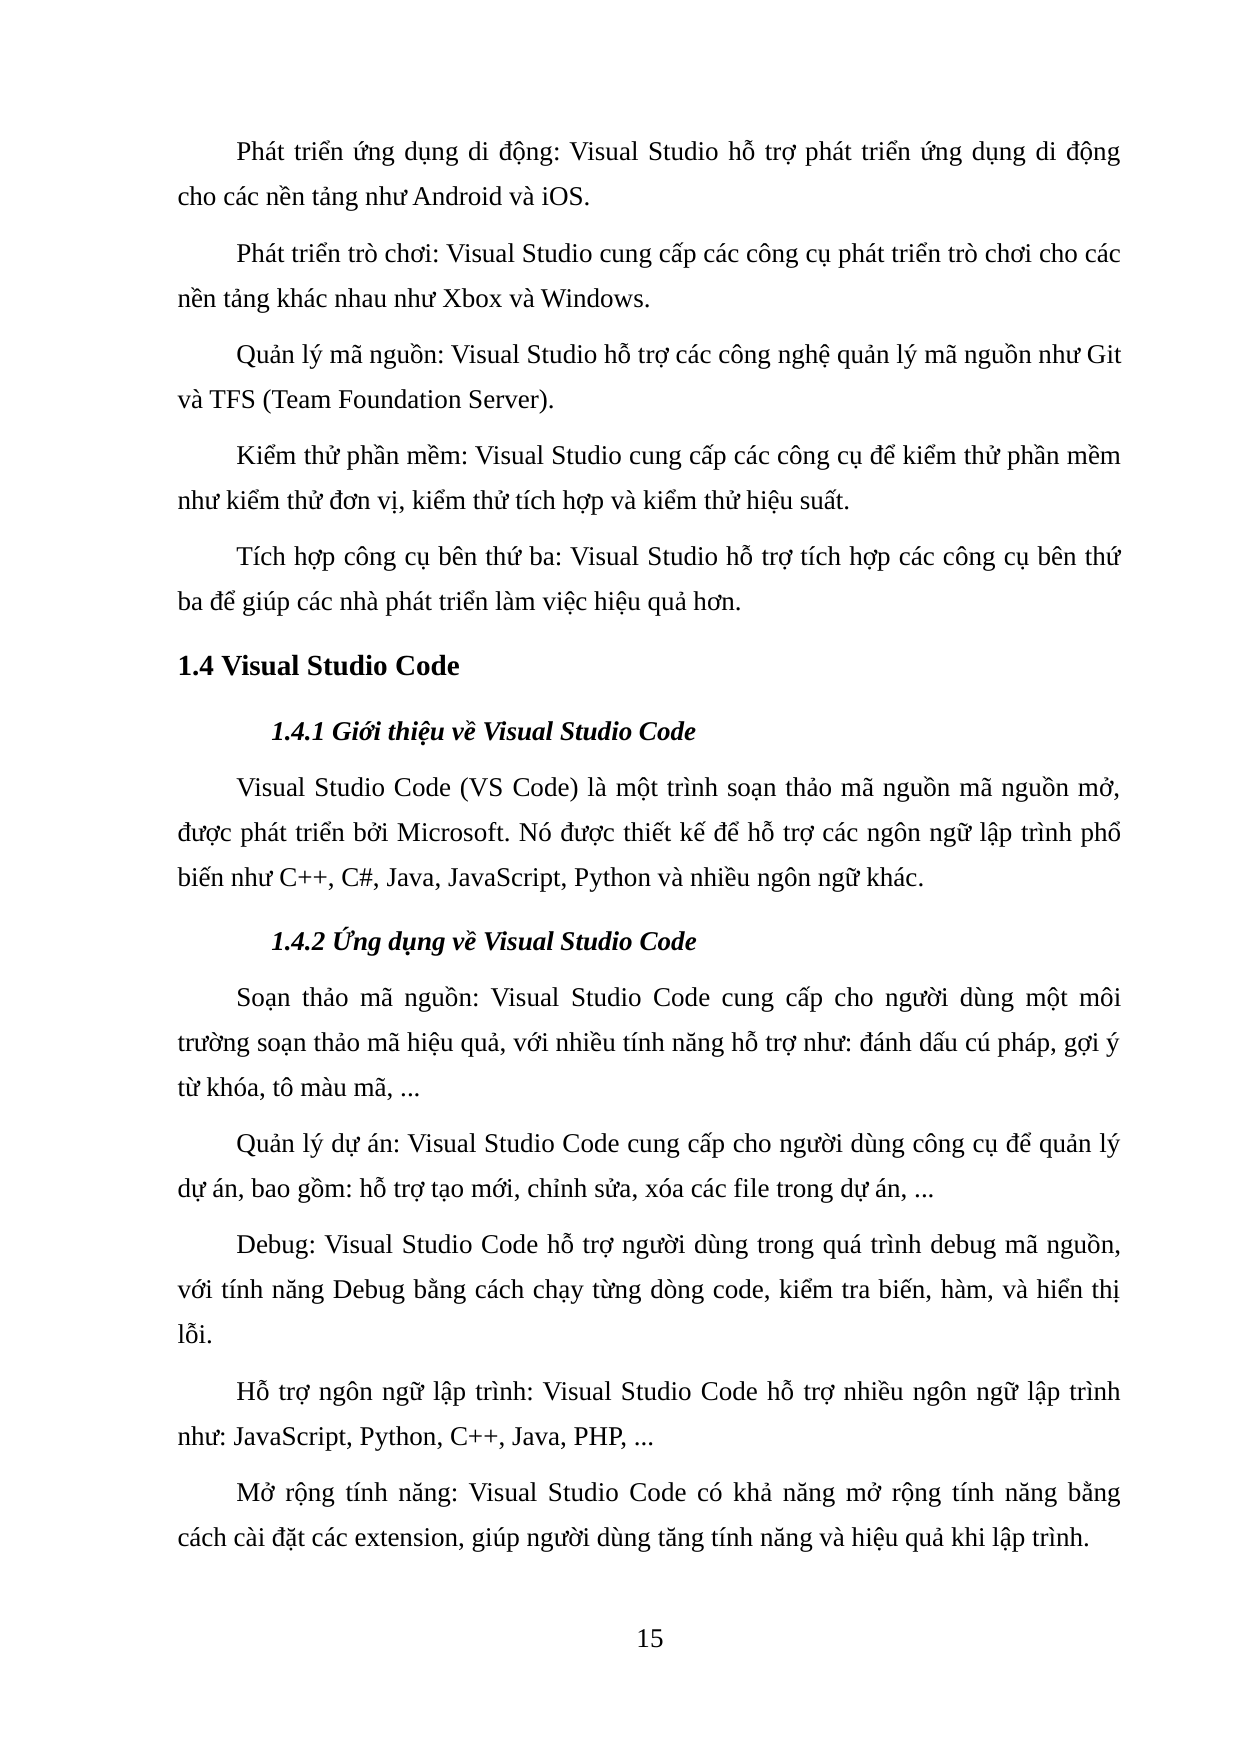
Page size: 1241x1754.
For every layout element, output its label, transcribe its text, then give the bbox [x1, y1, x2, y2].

subtitle Visual Studio Code [177, 646, 1122, 684]
subtitle Ứng dụng về Visual Studio Code [212, 922, 1122, 959]
text Tích hợp công cụ bên thứ ba: Visual Studio hỗ trợ tích hợp các công cụ bên thứ ba để giúp các nhà phát triển làm việc hiệu quả hơn. [177, 537, 1122, 619]
text Debug: Visual Studio Code hỗ trợ người dùng trong quá trình debug mã nguồn, với tính năng Debug bằng cách chạy từng dòng code, kiểm tra biến, hàm, và hiển thị lỗi. [177, 1226, 1122, 1353]
text Phát triển trò chơi: Visual Studio cung cấp các công cụ phát triển trò chơi cho các nền tảng khác nhau như Xbox và Windows. [177, 233, 1122, 316]
text Hỗ trợ ngôn ngữ lập trình: Visual Studio Code hỗ trợ nhiều ngôn ngữ lập trình như: JavaScript, Python, C++, Java, PHP, ... [177, 1372, 1122, 1454]
subtitle Giới thiệu về Visual Studio Code [212, 711, 1122, 749]
text Quản lý dự án: Visual Studio Code cung cấp cho người dùng công cụ để quản lý dự án, bao gồm: hỗ trợ tạo mới, chỉnh sửa, xóa các file trong dự án, ... [177, 1124, 1122, 1207]
text Soạn thảo mã nguồn: Visual Studio Code cung cấp cho người dùng một môi trường soạn thảo mã hiệu quả, với nhiều tính năng hỗ trợ như: đánh dấu cú pháp, gợi ý từ khóa, tô màu mã, ... [177, 978, 1122, 1106]
text Quản lý mã nguồn: Visual Studio hỗ trợ các công nghệ quản lý mã nguồn như Git và TFS (Team Foundation Server). [177, 335, 1122, 417]
text Phát triển ứng dụng di động: Visual Studio hỗ trợ phát triển ứng dụng di động cho các nền tảng như Android và iOS. [177, 132, 1122, 215]
text Mở rộng tính năng: Visual Studio Code có khả năng mở rộng tính năng bằng cách cài đặt các extension, giúp người dùng tăng tính năng và hiệu quả khi lập trình. [177, 1473, 1122, 1555]
text Visual Studio Code (VS Code) là một trình soạn thảo mã nguồn mã nguồn mở, được phát triển bởi Microsoft. Nó được thiết kế để hỗ trợ các ngôn ngữ lập trình phổ biến như C++, C#, Java, JavaScript, Python và nhiều ngôn ngữ khác. [177, 768, 1122, 895]
text Kiểm thử phần mềm: Visual Studio cung cấp các công cụ để kiểm thử phần mềm như kiểm thử đơn vị, kiểm thử tích hợp và kiểm thử hiệu suất. [177, 436, 1122, 518]
